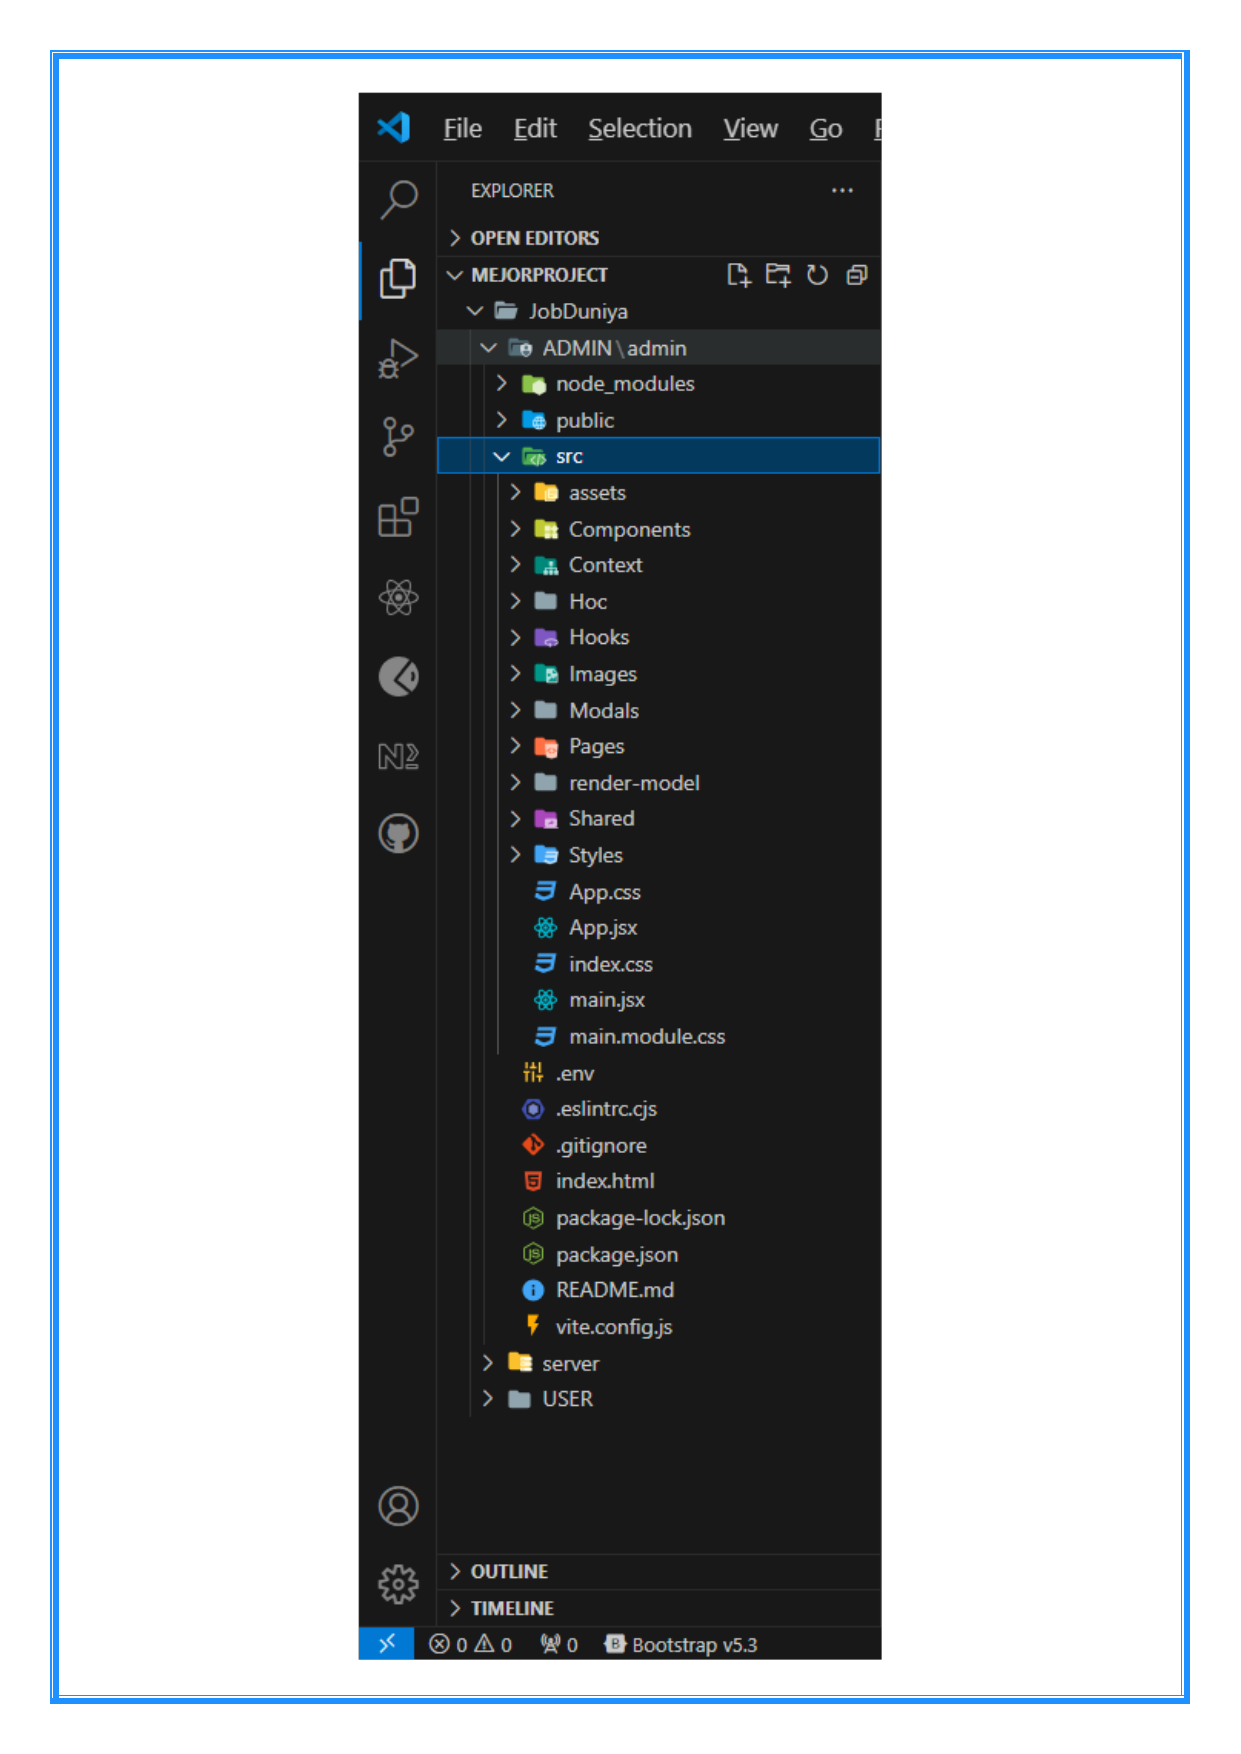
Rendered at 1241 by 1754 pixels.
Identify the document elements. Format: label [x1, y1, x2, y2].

picture [356, 91, 885, 1663]
